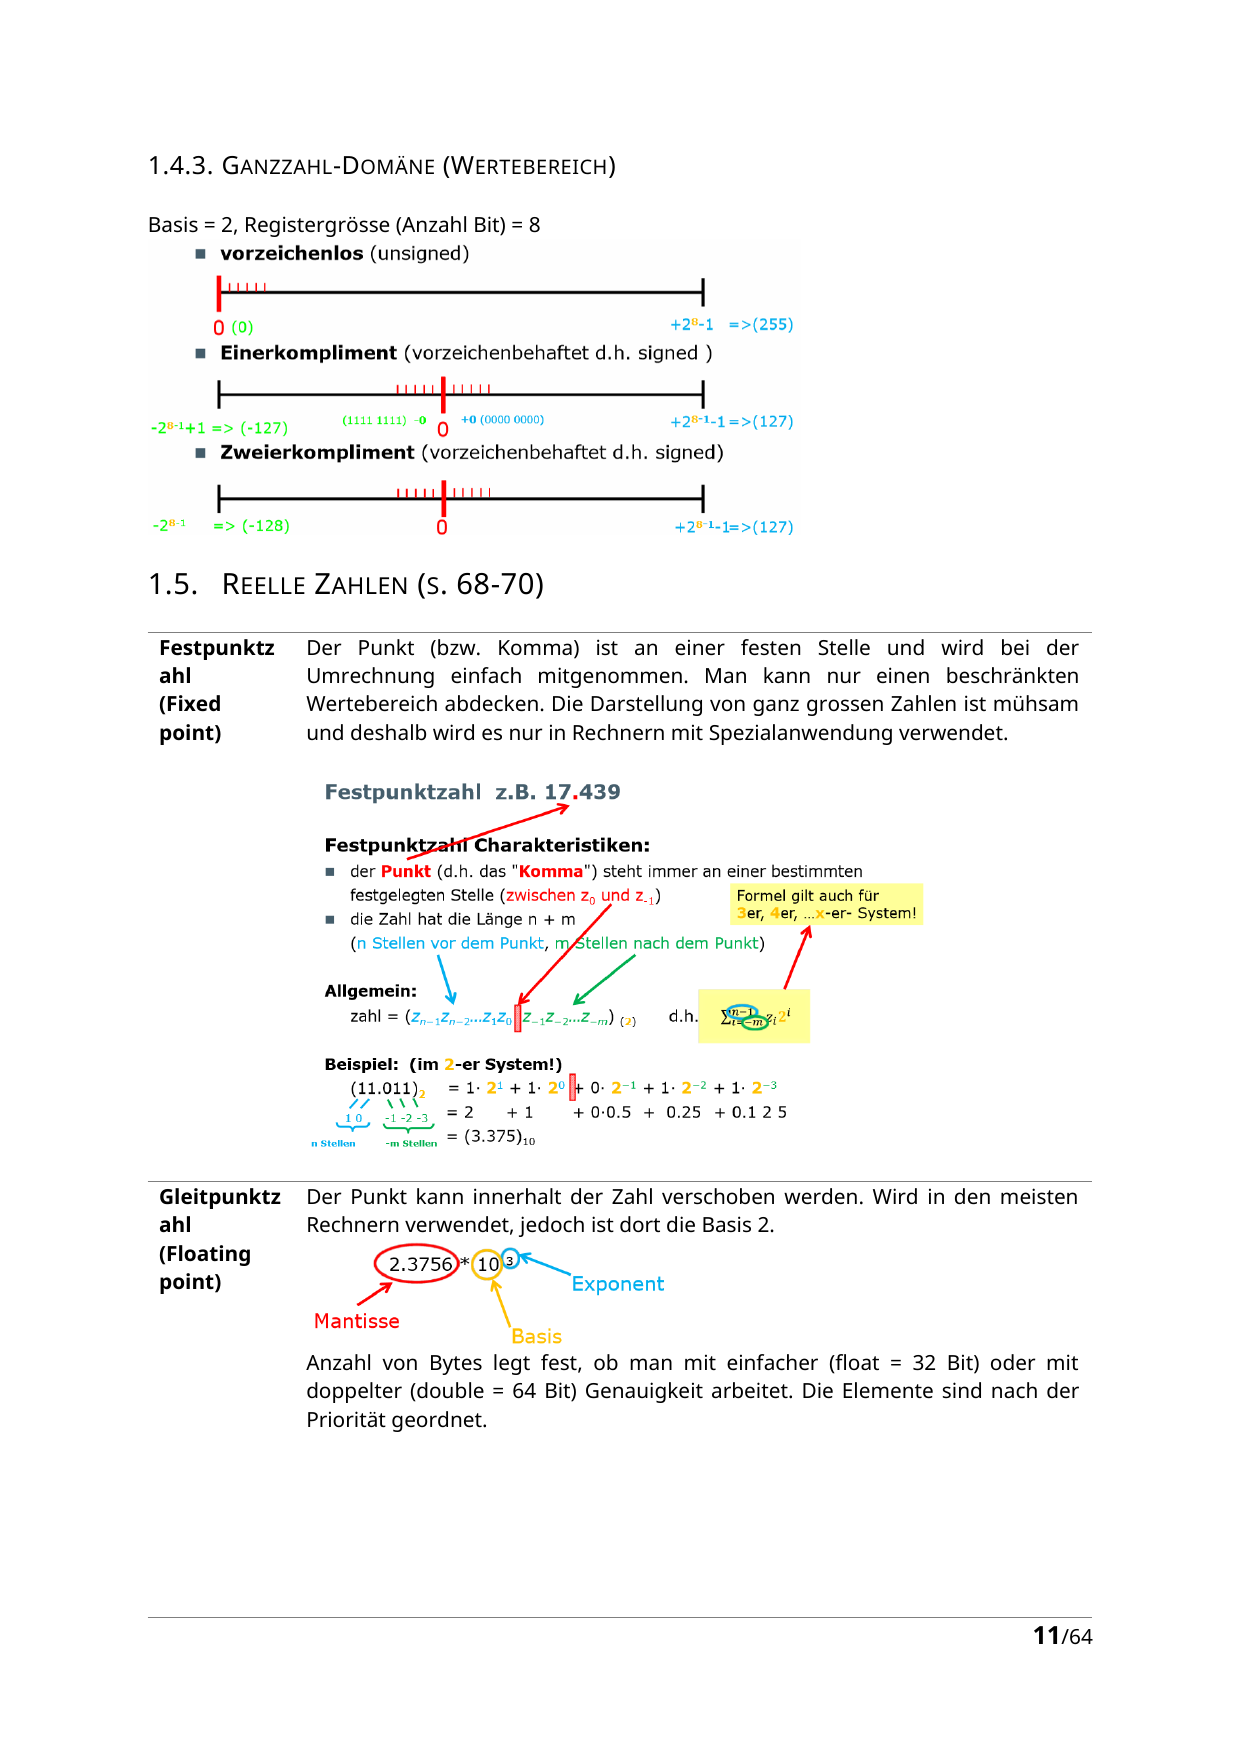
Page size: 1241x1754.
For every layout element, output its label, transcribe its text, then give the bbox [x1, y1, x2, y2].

picture [306, 1238, 671, 1348]
subtitle Reelle Zahlen (s. 68-70) [148, 563, 1093, 603]
picture [306, 774, 928, 1153]
picture [147, 238, 802, 535]
table_header Der Punkt (bzw. Komma) ist an einer festen Stelle und wird bei der Umrechnung einfach mitgenommen. Man kann nur einen beschränkten Wertebereich abdecken. Die Darstellung von ganz grossen Zahlen ist mühsam und deshalb wird es nur in Rechnern mit Spezialanwendung verwendet. [295, 633, 1092, 1181]
text Basis = 2, Registergrösse (Anzahl Bit) = 8 [148, 210, 1093, 238]
table_header Festpunktzahl (Fixed point) [148, 633, 295, 1181]
subtitle Ganzzahl-Domäne (Wertebereich) [148, 148, 1093, 182]
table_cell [148, 1182, 295, 1617]
